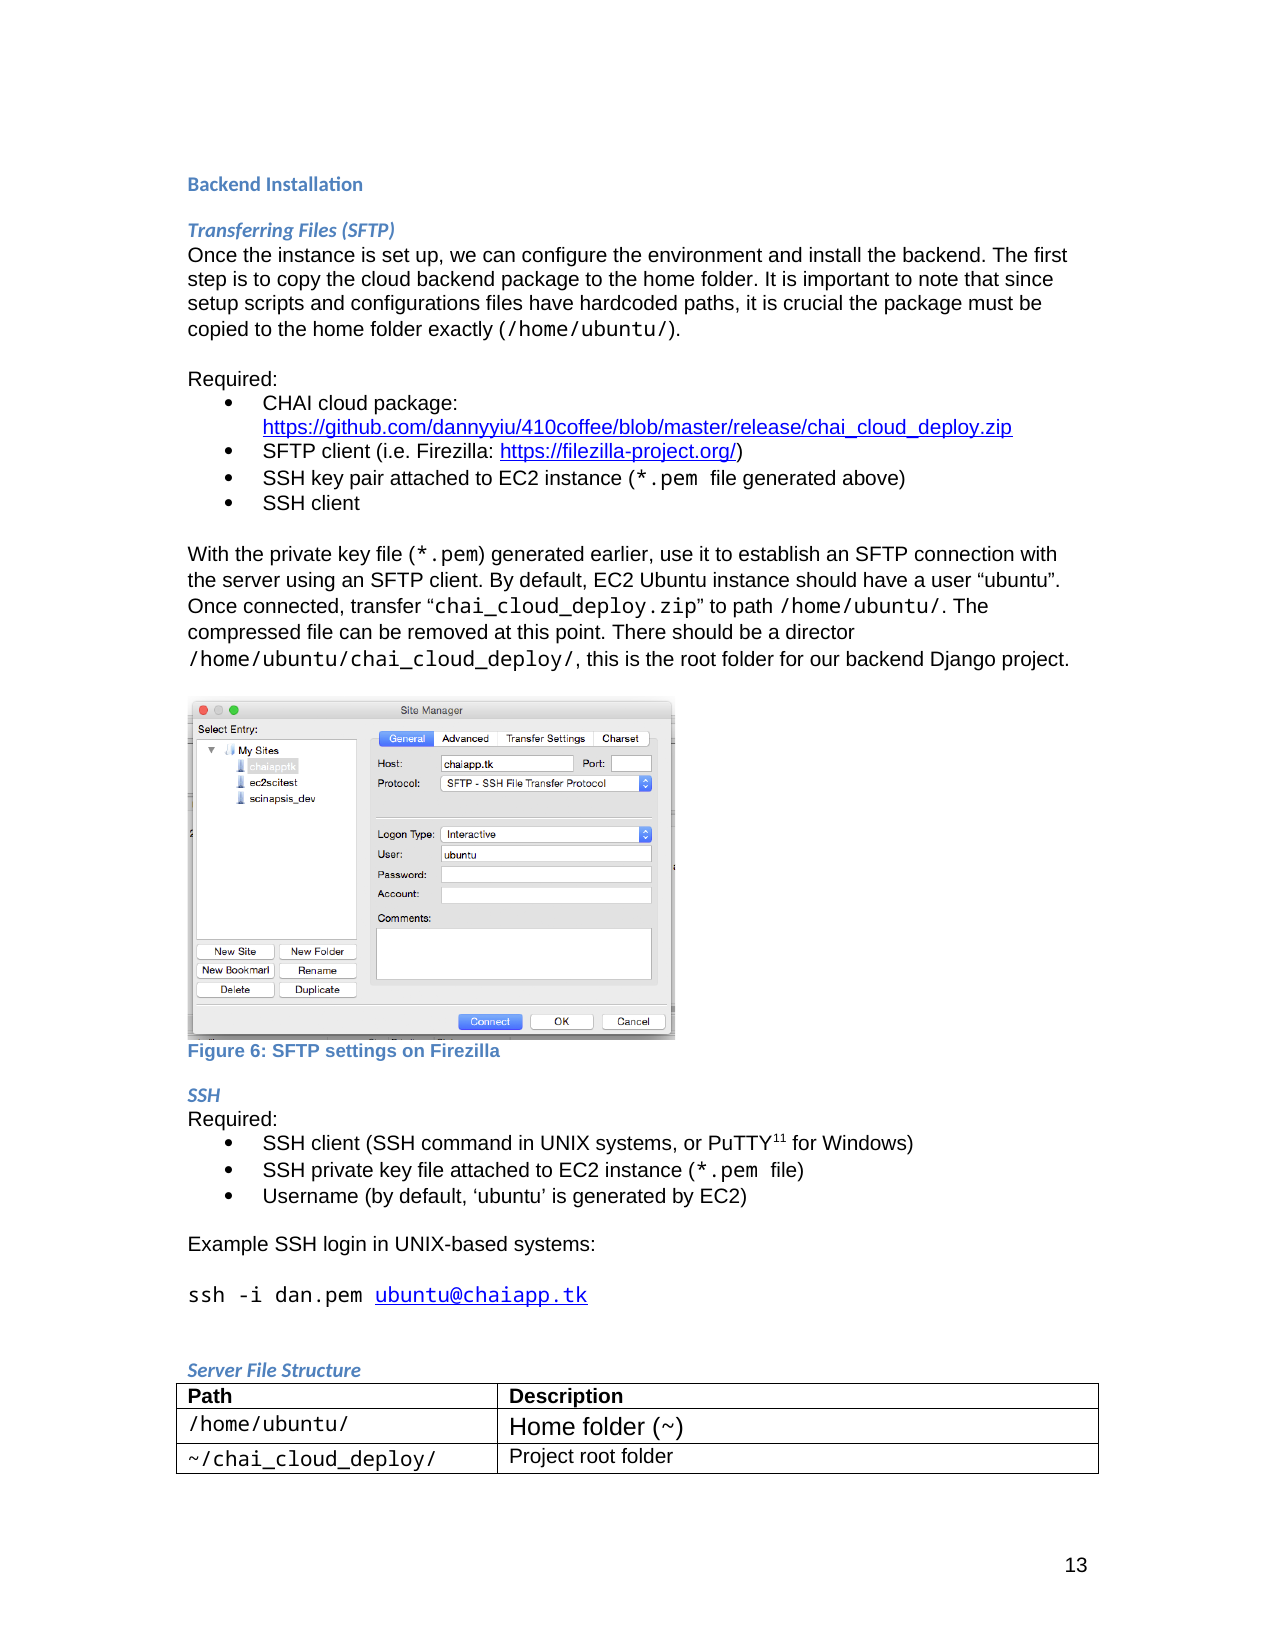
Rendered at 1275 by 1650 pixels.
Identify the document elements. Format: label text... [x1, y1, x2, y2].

subtitle Server File Structure [187, 1357, 1087, 1383]
subtitle Backend Installation [187, 171, 1087, 196]
subtitle Transferring Files (SFTP) [187, 217, 1087, 242]
list SSH client (SSH command in UNIX systems, or PuTTY11 for Windows) [225, 1131, 1087, 1155]
text Required: [187, 367, 1087, 391]
subtitle SSH [187, 1082, 1087, 1107]
list CHAI cloud package: https://github.com/dannyyiu/410coffee/blob/master/release/chai_cloud_deploy.zip [225, 391, 1087, 439]
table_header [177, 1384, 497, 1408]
text Example SSH login in UNIX-based systems: [187, 1232, 1087, 1256]
text Once the instance is set up, we can configure the environment and install the backend. The first step is to copy the cloud backend package to the home folder. It is important to note that since setup scripts and configurations files have hardcoded paths, it is crucial the package must be copied to the home folder exactly (/home/ubuntu/). [187, 242, 1087, 343]
text Required: [187, 1107, 1087, 1131]
text ssh -i dan.pem ubuntu@chaiapp.tk [187, 1280, 1087, 1308]
list SSH private key file attached to EC2 instance (*.pem file) [225, 1155, 1087, 1184]
list SSH key pair attached to EC2 instance (*.pem file generated above) [225, 463, 1087, 491]
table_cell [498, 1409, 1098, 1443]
list SFTP client (i.e. Firezilla: https://filezilla-project.org/) [225, 439, 1087, 463]
text With the private key file (*.pem) generated earlier, use it to establish an SFTP connection with the server using an SFTP client. By default, EC2 Ubuntu instance should have a user “ubuntu”. Once connected, transfer “chai_cloud_deploy.zip” to path /home/ubuntu/. The compressed file can be removed at this point. There should be a director /home/ubuntu/chai_cloud_deploy/, this is the root folder for our backend Django project. [187, 539, 1087, 672]
list Username (by default, ‘ubuntu’ is generated by EC2) [225, 1184, 1087, 1208]
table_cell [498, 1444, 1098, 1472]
picture [187, 696, 675, 1040]
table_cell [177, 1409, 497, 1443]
list SSH client [225, 491, 1087, 515]
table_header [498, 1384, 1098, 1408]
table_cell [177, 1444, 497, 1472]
